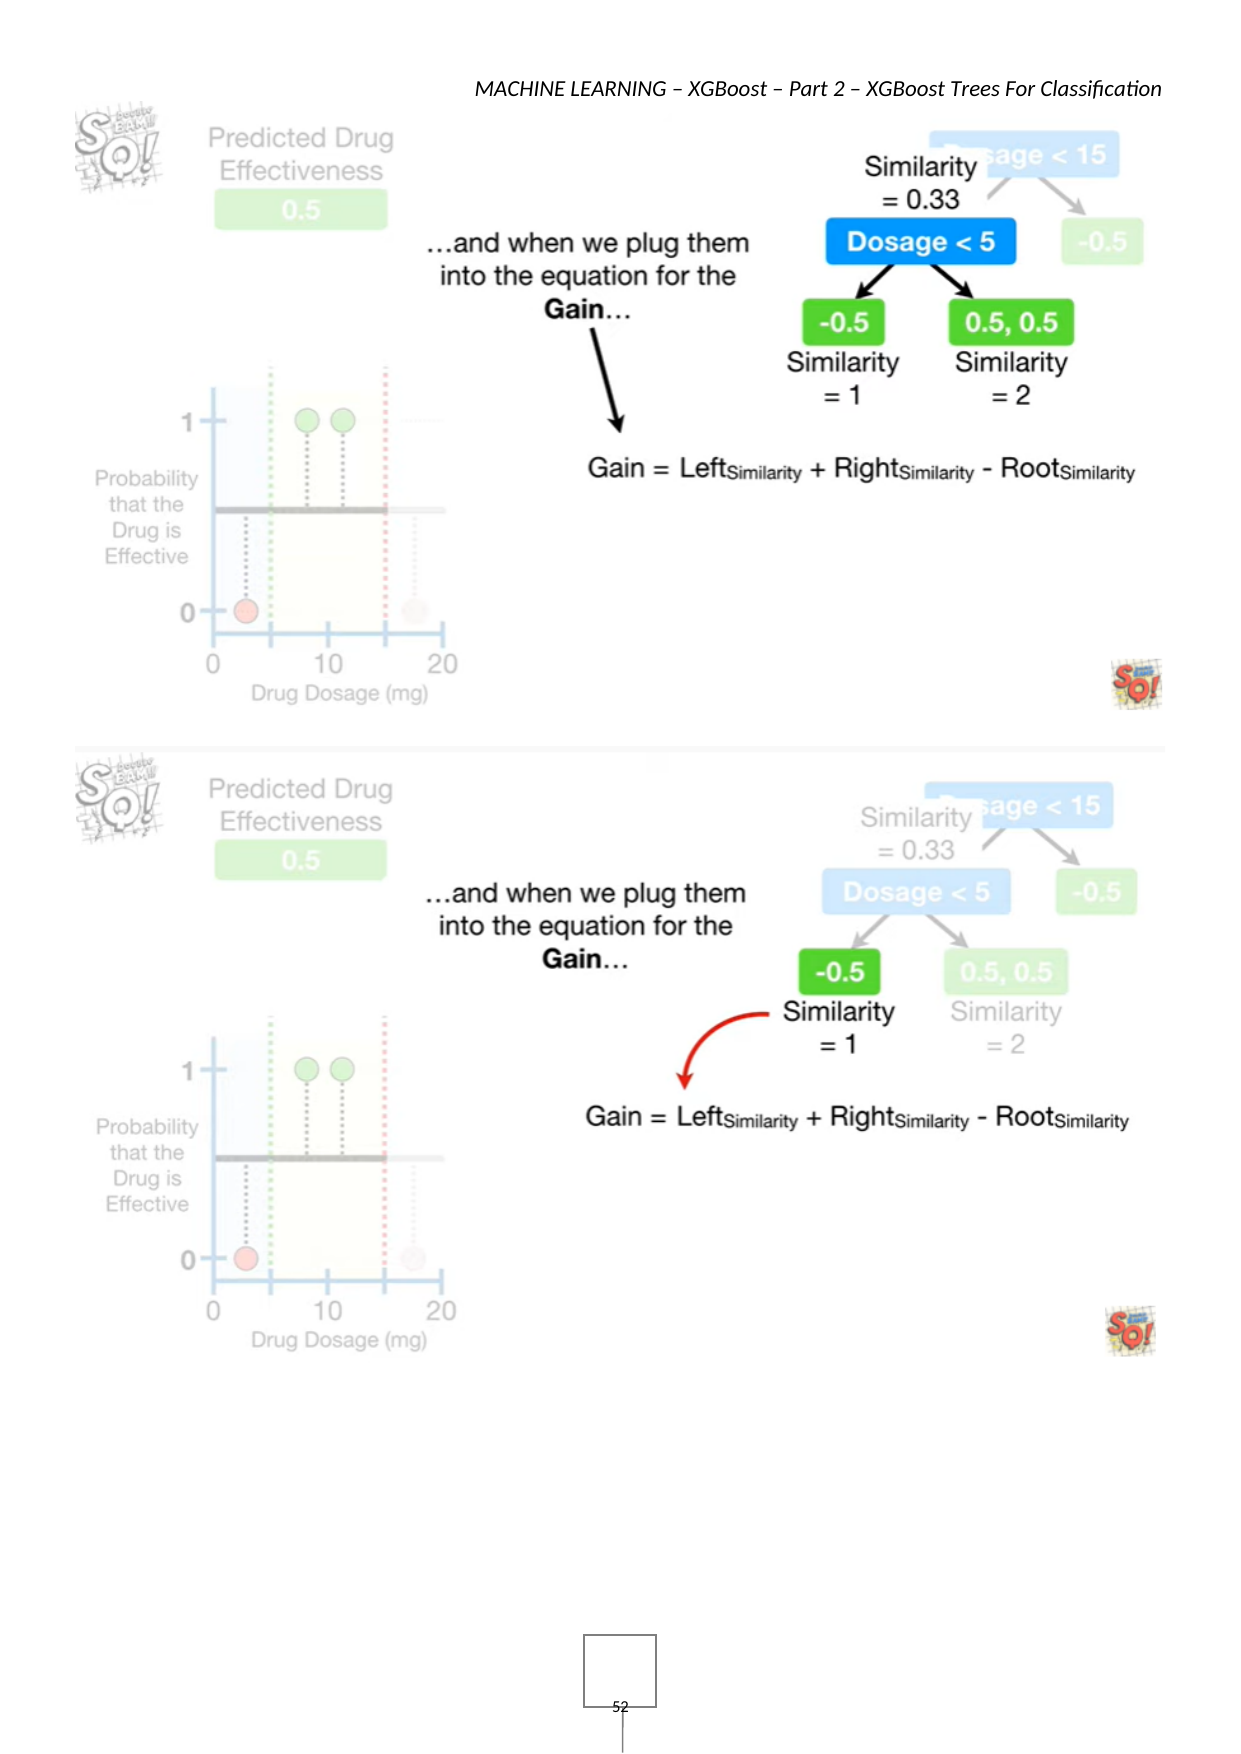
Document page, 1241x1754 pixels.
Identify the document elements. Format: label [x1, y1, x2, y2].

picture [75, 101, 1166, 719]
picture [75, 746, 1166, 1363]
